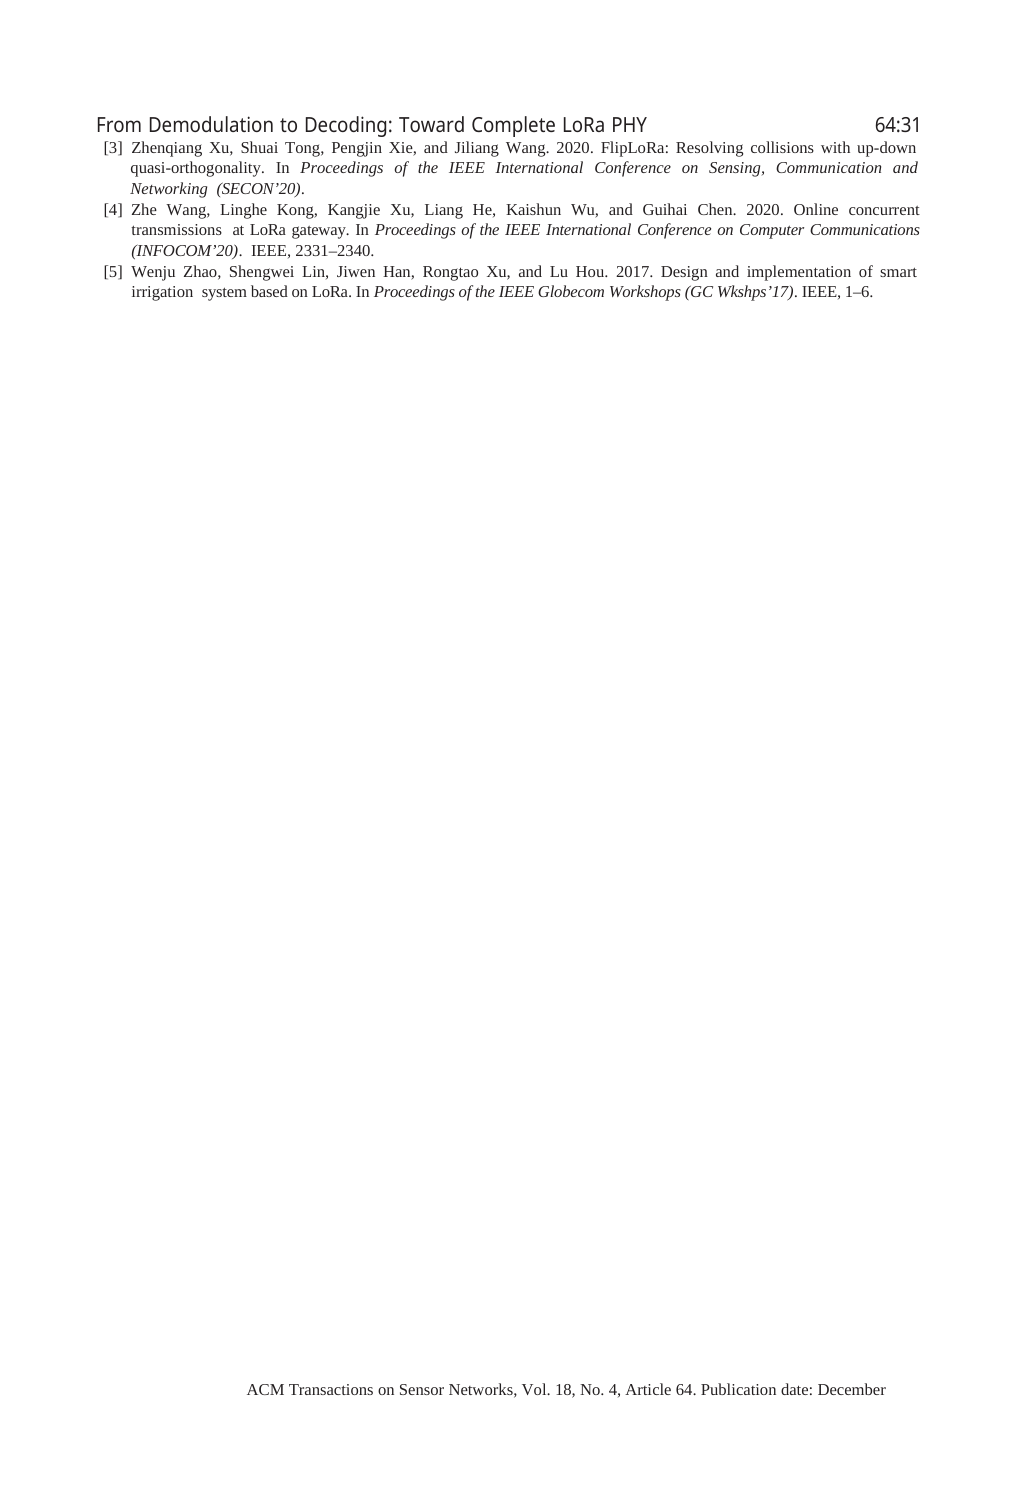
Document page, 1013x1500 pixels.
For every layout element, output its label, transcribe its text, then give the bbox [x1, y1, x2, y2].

list Zhe Wang, Linghe Kong, Kangjie Xu, Liang He, Kaishun Wu, and Guihai Chen. 2020. Online concurrent transmissions at LoRa gateway. In Proceedings of the IEEE International Conference on Computer Communications (INFOCOM’20). IEEE, 2331–2340. [103, 199, 921, 260]
list Wenju Zhao, Shengwei Lin, Jiwen Han, Rongtao Xu, and Lu Hou. 2017. Design and implementation of smart irrigation system based on LoRa. In Proceedings of the IEEE Globecom Workshops (GC Wkshps’17). IEEE, 1–6. [103, 262, 918, 301]
list Zhenqiang Xu, Shuai Tong, Pengjin Xie, and Jiliang Wang. 2020. FlipLoRa: Resolving collisions with up-down quasi-orthogonality. In Proceedings of the IEEE International Conference on Sensing, Communication and Networking (SECON’20). [103, 137, 918, 198]
